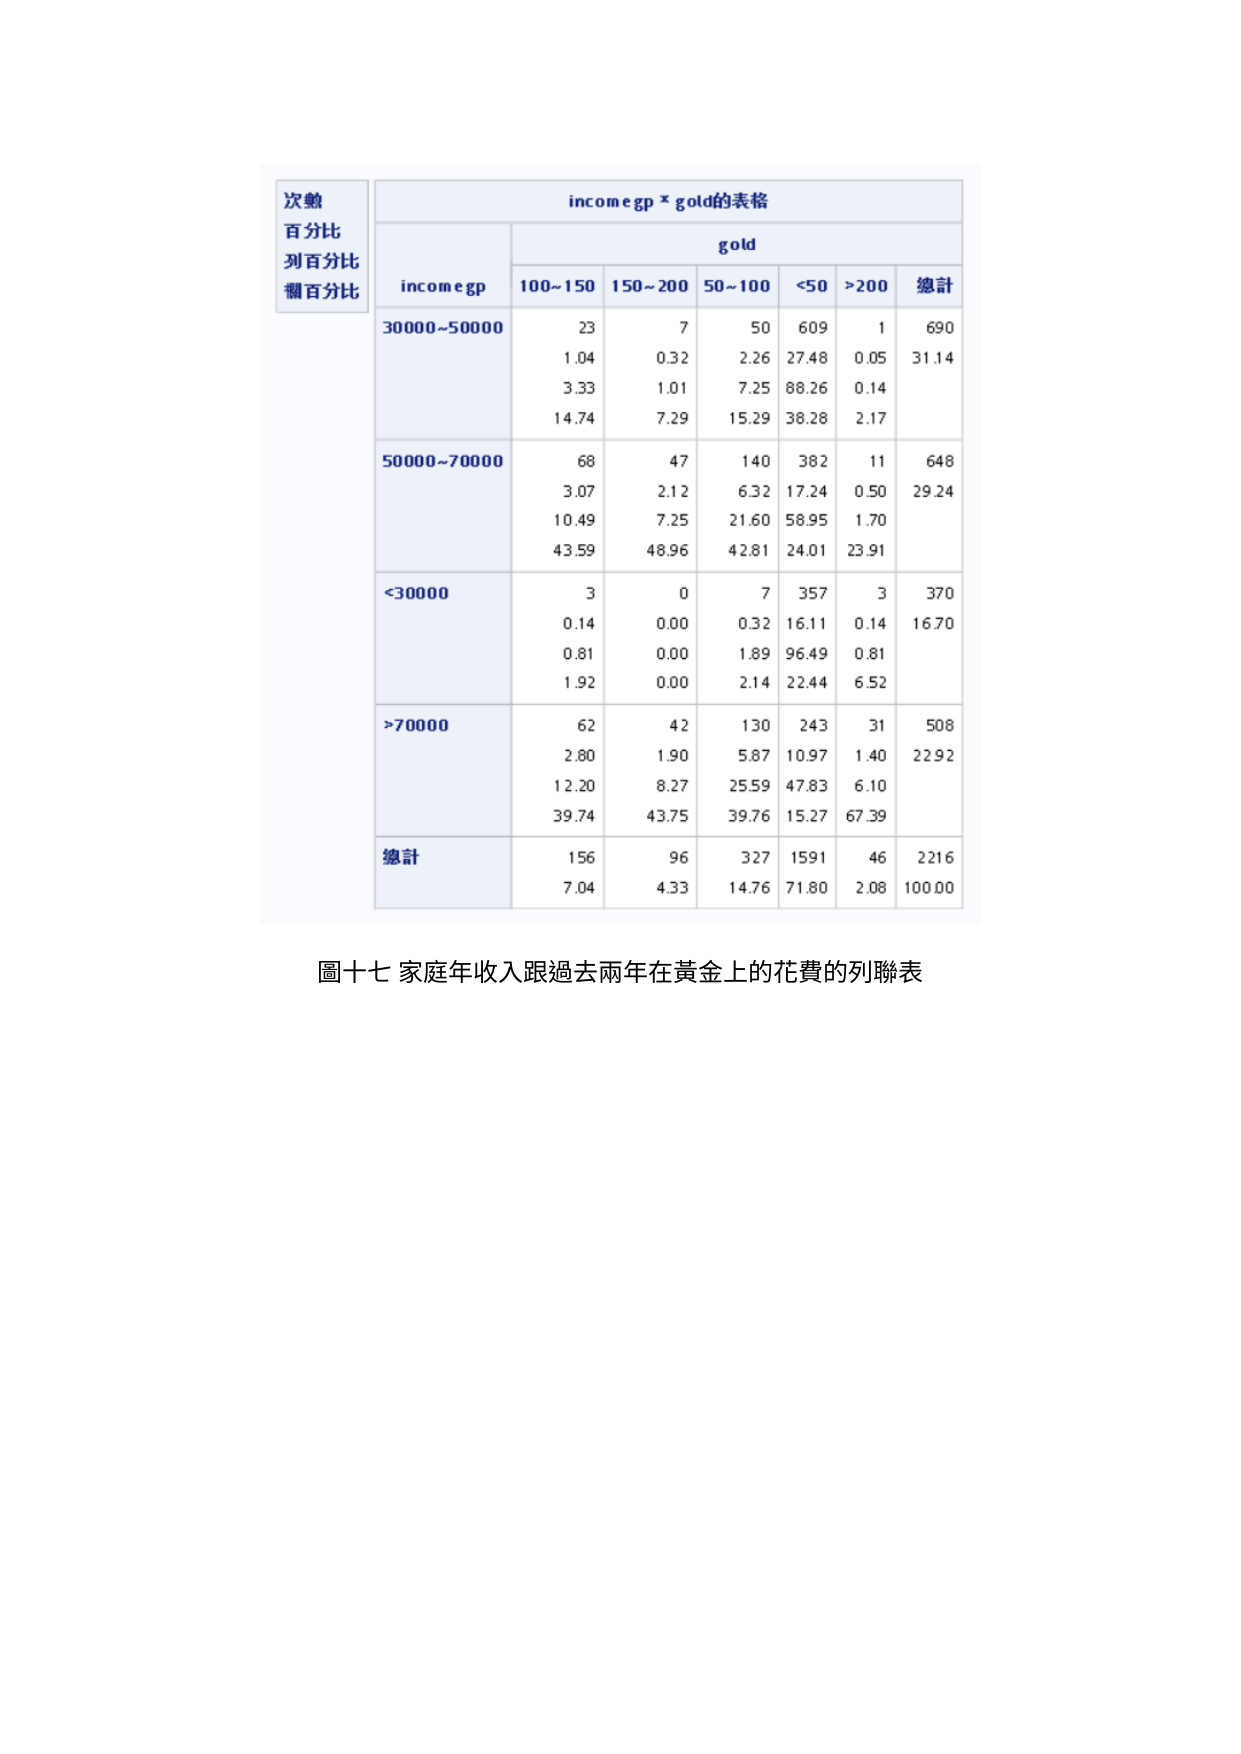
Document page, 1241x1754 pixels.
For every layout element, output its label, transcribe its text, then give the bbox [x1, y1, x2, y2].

text 圖十七 家庭年收入跟過去兩年在黃金上的花費的列聯表 [187, 952, 1053, 989]
picture [259, 164, 982, 924]
